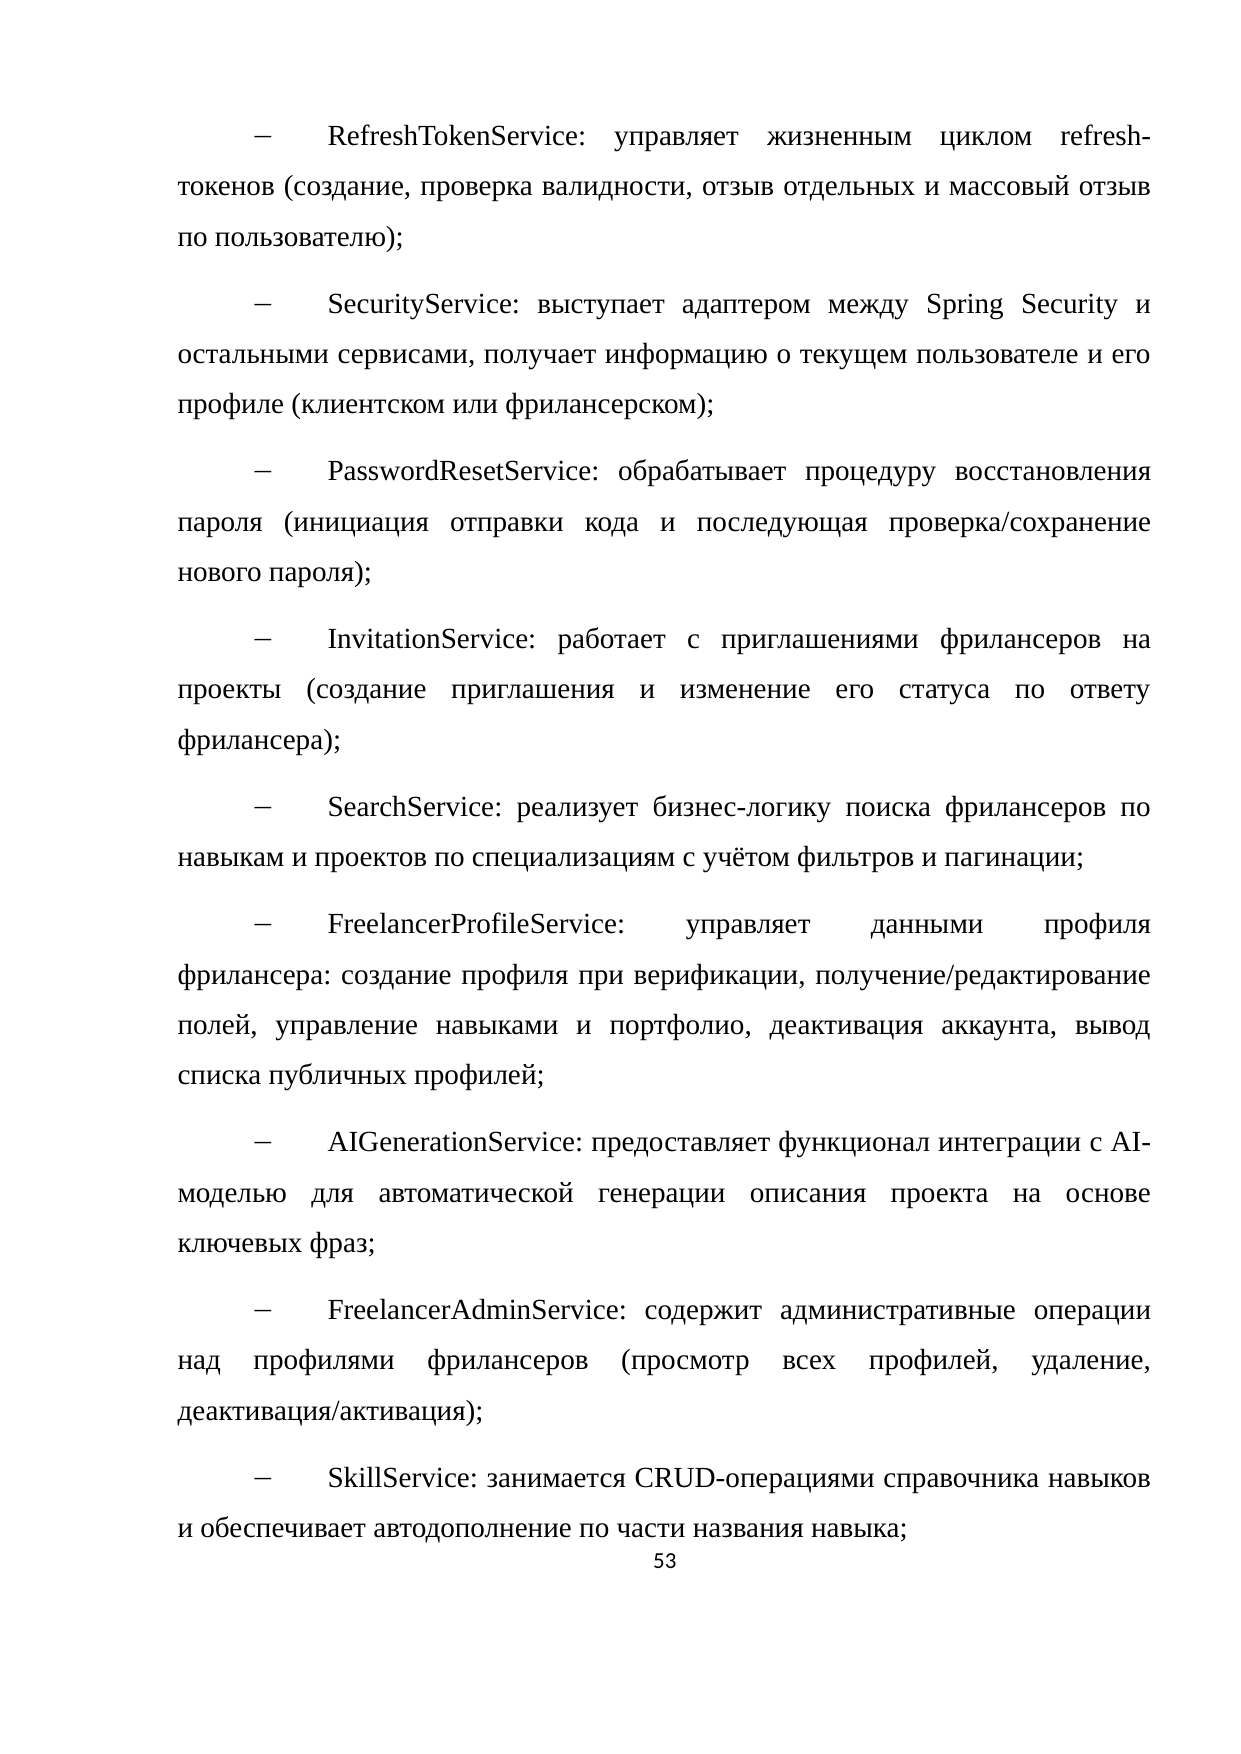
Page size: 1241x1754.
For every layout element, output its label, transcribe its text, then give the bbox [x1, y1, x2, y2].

text SearchService: реализует бизнес-логику поиска фрилансеров по навыкам и проектов по специализациям с учётом фильтров и пагинации; [177, 789, 1152, 873]
text PasswordResetService: обрабатывает процедуру восстановления пароля (инициация отправки кода и последующая проверка/сохранение нового пароля); [177, 453, 1152, 588]
text FreelancerProfileService: управляет данными профиля фрилансера: создание профиля при верификации, получение/редактирование полей, управление навыками и портфолио, деактивация аккаунта, вывод списка публичных профилей; [177, 906, 1152, 1091]
text SecurityService: выступает адаптером между Spring Security и остальными сервисами, получает информацию о текущем пользователе и его профиле (клиентском или фрилансерском); [177, 286, 1152, 420]
text FreelancerAdminService: содержит административные операции над профилями фрилансеров (просмотр всех профилей, удаление, деактивация/активация); [177, 1292, 1152, 1426]
text AIGenerationService: предоставляет функционал интеграции с AI-моделью для автоматической генерации описания проекта на основе ключевых фраз; [177, 1124, 1152, 1259]
text SkillService: занимается CRUD-операциями справочника навыков и обеспечивает автодополнение по части названия навыка; [177, 1460, 1152, 1544]
text InvitationService: работает с приглашениями фрилансеров на проекты (создание приглашения и изменение его статуса по ответу фрилансера); [177, 621, 1152, 756]
text RefreshTokenService: управляет жизненным циклом refresh-токенов (создание, проверка валидности, отзыв отдельных и массовый отзыв по пользователю); [177, 118, 1152, 252]
